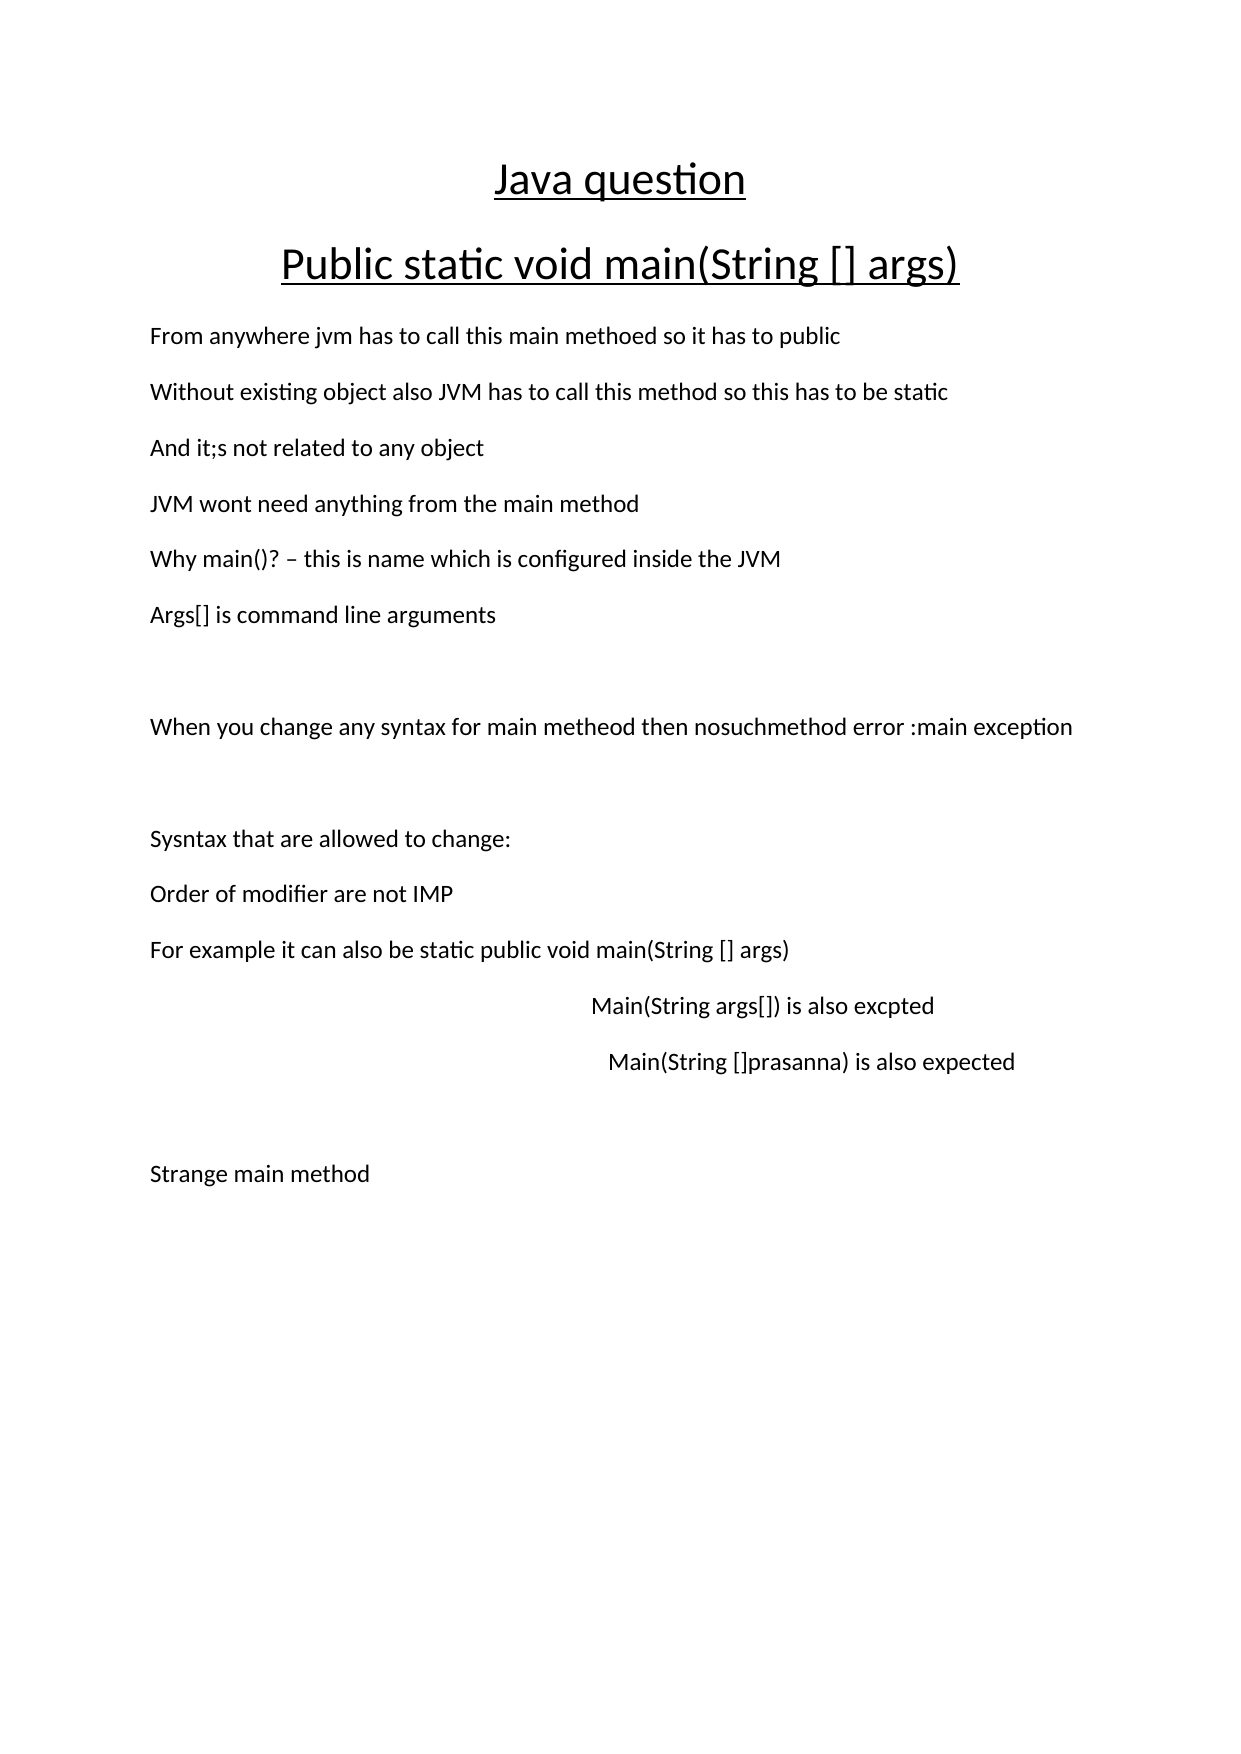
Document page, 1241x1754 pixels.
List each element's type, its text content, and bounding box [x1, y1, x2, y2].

text Args[] is command line arguments [150, 599, 1090, 630]
text Main(String []prasanna) is also expected [150, 1046, 1090, 1077]
text Strange main method [150, 1158, 1090, 1188]
text From anywhere jvm has to call this main methoed so it has to public [150, 320, 1090, 351]
text Java question [150, 150, 1090, 206]
text Main(String args[]) is also excpted [150, 990, 1090, 1021]
text Public static void main(String [] args) [150, 235, 1090, 291]
text Sysntax that are allowed to change: [150, 823, 1090, 853]
text Order of modifier are not IMP [150, 878, 1090, 909]
text When you change any syntax for main metheod then nosuchmethod error :main exception [150, 711, 1090, 742]
text And it;s not related to any object [150, 432, 1090, 462]
text JVM wont need anything from the main method [150, 488, 1090, 518]
text Why main()? – this is name which is configured inside the JVM [150, 543, 1090, 574]
text For example it can also be static public void main(String [] args) [150, 934, 1090, 965]
text Without existing object also JVM has to call this method so this has to be static [150, 376, 1090, 407]
